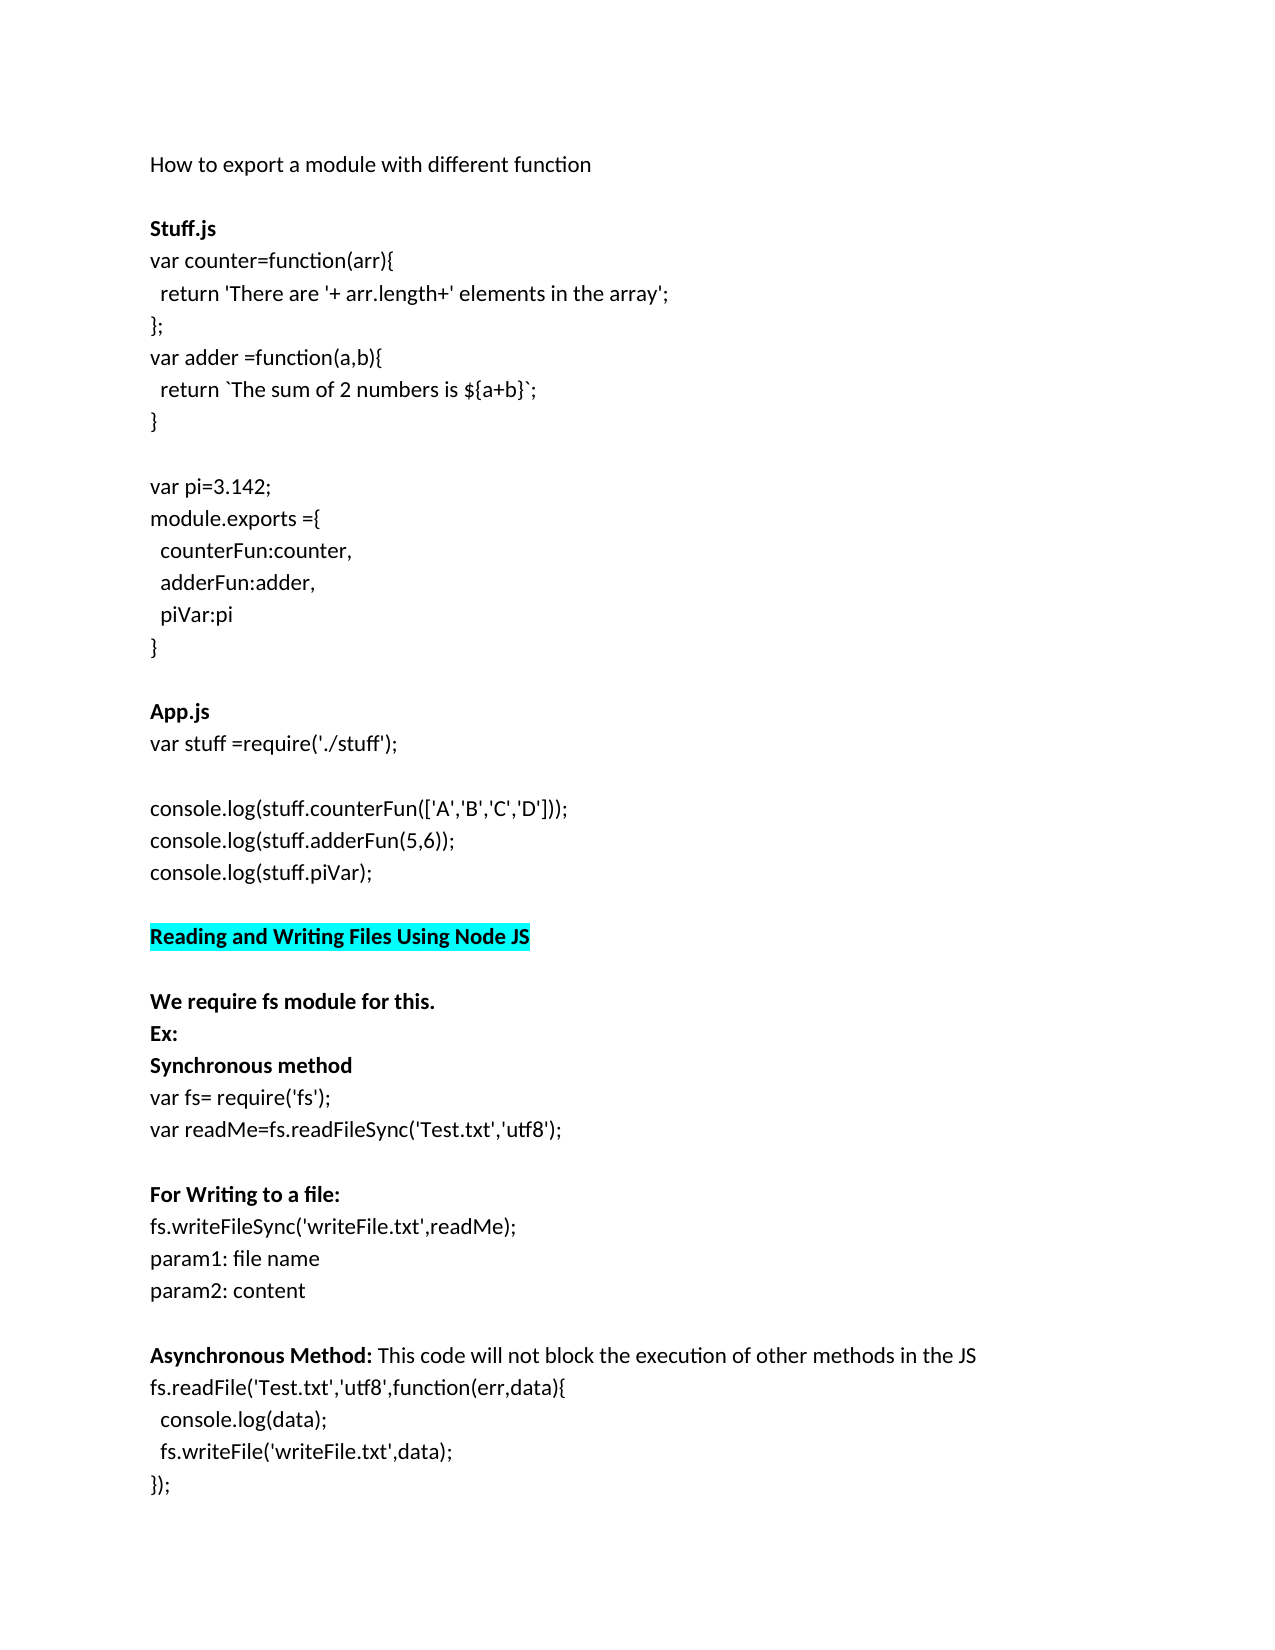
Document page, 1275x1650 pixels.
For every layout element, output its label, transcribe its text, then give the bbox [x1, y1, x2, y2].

text param1: file name [150, 1244, 1125, 1272]
text var stuff =require('./stuff'); [150, 729, 1125, 757]
text var adder =function(a,b){ [150, 343, 1125, 371]
text var counter=function(arr){ [150, 247, 1125, 274]
text Stuff.js [150, 214, 1125, 242]
text We require fs module for this. [150, 987, 1125, 1015]
text fs.readFile('Test.txt','utf8',function(err,data){ [150, 1373, 1125, 1401]
text console.log(stuff.piVar); [150, 858, 1125, 886]
text }); [150, 1470, 1125, 1498]
text App.js [150, 697, 1125, 725]
text Reading and Writing Files Using Node JS [150, 922, 1125, 951]
text param2: content [150, 1277, 1125, 1304]
text module.exports ={ [150, 504, 1125, 532]
text return 'There are '+ arr.length+' elements in the array'; [150, 279, 1125, 307]
text var readMe=fs.readFileSync('Test.txt','utf8'); [150, 1116, 1125, 1144]
text Asynchronous Method: This code will not block the execution of other methods in the JS [150, 1341, 1125, 1369]
text adderFun:adder, [150, 568, 1125, 596]
text } [150, 633, 1125, 661]
text return `The sum of 2 numbers is ${a+b}`; [150, 375, 1125, 403]
text }; [150, 311, 1125, 339]
text var pi=3.142; [150, 472, 1125, 500]
text console.log(stuff.adderFun(5,6)); [150, 826, 1125, 854]
text var fs= require('fs'); [150, 1083, 1125, 1111]
text fs.writeFile('writeFile.txt',data); [150, 1437, 1125, 1466]
text Ex: [150, 1019, 1125, 1047]
text Synchronous method [150, 1051, 1125, 1079]
text piVar:pi [150, 601, 1125, 629]
text console.log(data); [150, 1405, 1125, 1433]
text counterFun:counter, [150, 536, 1125, 564]
text For Writing to a file: [150, 1180, 1125, 1208]
text } [150, 407, 1125, 436]
text fs.writeFileSync('writeFile.txt',readMe); [150, 1212, 1125, 1240]
text console.log(stuff.counterFun(['A','B','C','D'])); [150, 794, 1125, 822]
text How to export a module with different function [150, 150, 1125, 178]
